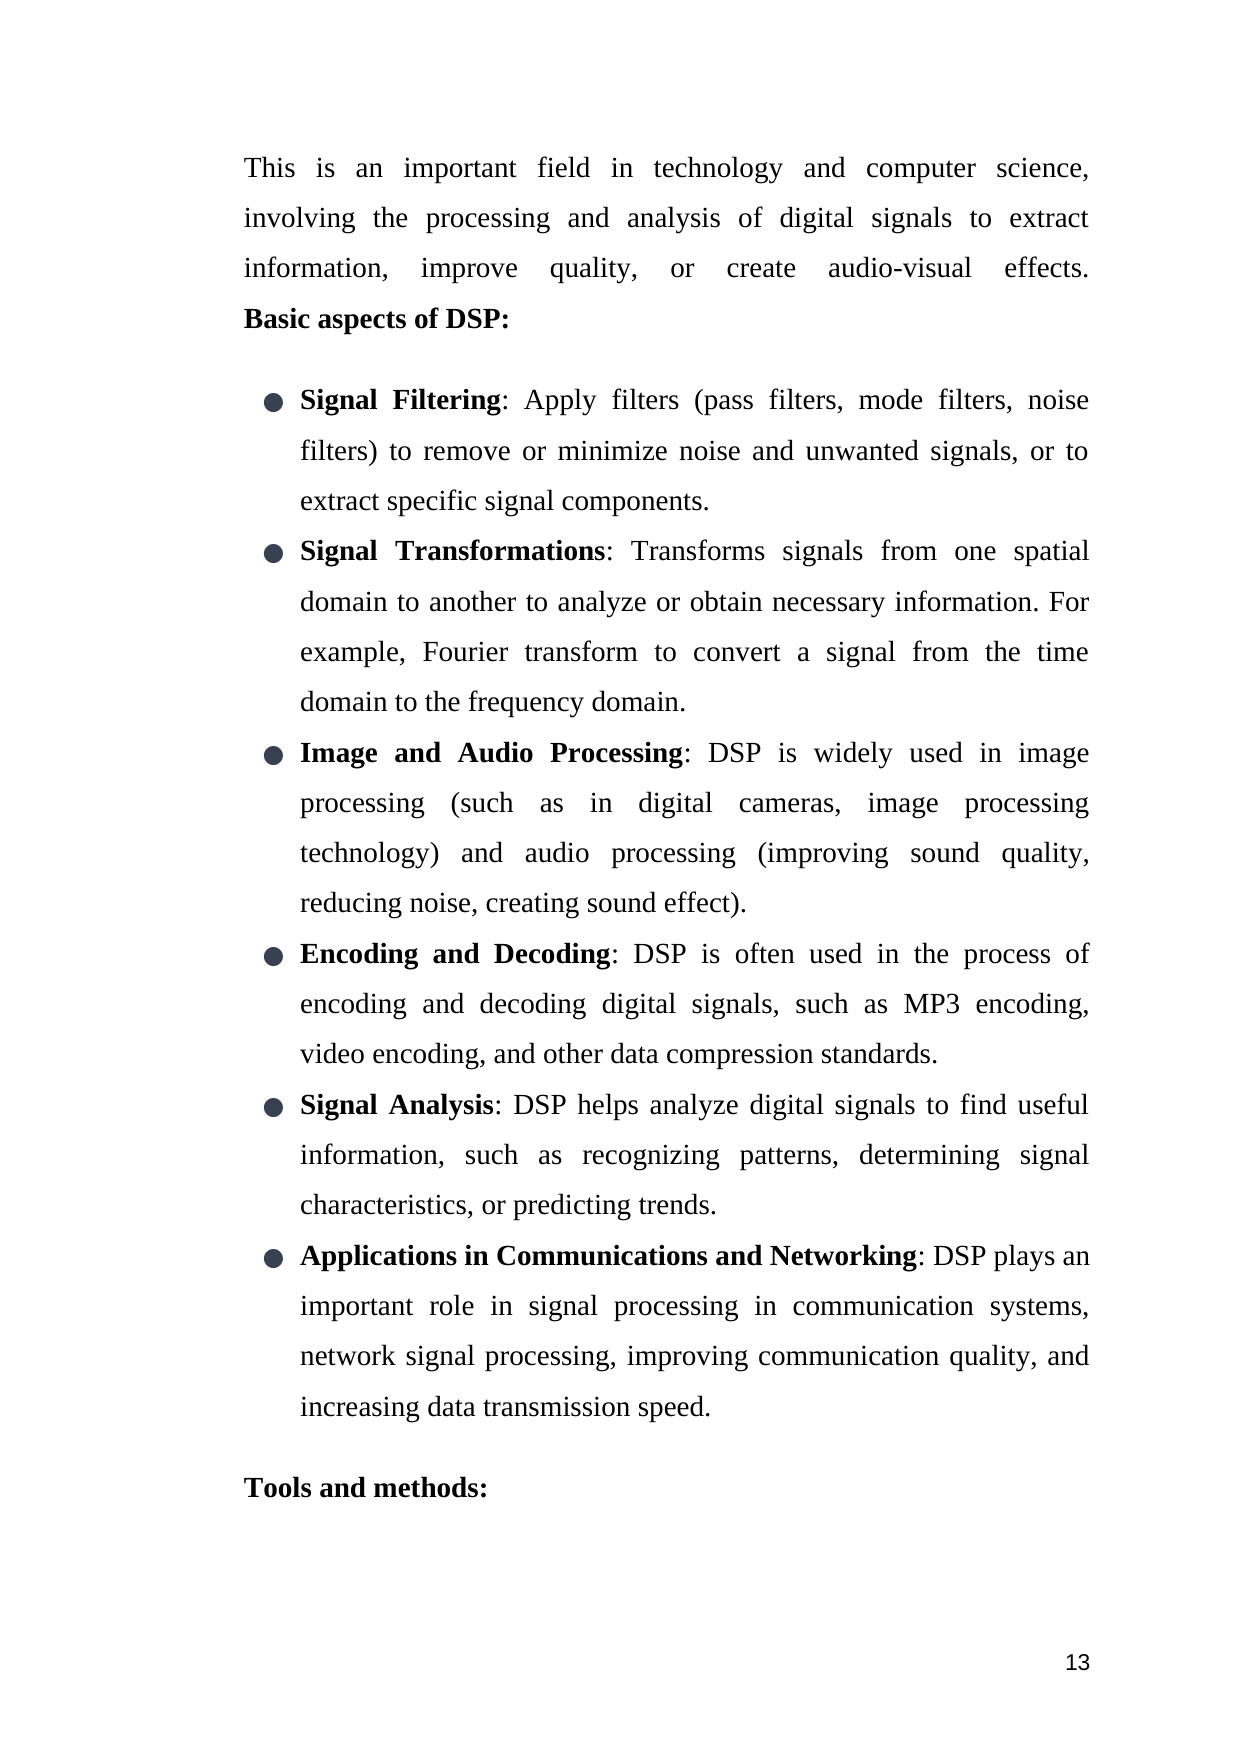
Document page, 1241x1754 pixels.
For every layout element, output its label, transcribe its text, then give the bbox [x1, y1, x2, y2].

list Applications in Communications and Networking: DSP plays an important role in signal processing in communication systems, network signal processing, improving communication quality, and increasing data transmission speed. [262, 1238, 1090, 1422]
text This is an important field in technology and computer science, involving the processing and analysis of digital signals to extract information, improve quality, or create audio-visual effects. Basic aspects of DSP: [244, 150, 1090, 334]
list Signal Filtering: Apply filters (pass filters, mode filters, noise filters) to remove or minimize noise and unwanted signals, or to extract specific signal components. [262, 382, 1090, 517]
list Signal Analysis: DSP helps analyze digital signals to find useful information, such as recognizing patterns, determining signal characteristics, or predicting trends. [262, 1087, 1090, 1221]
list Image and Audio Processing: DSP is widely used in image processing (such as in digital cameras, image processing technology) and audio processing (improving sound quality, reducing noise, creating sound effect). [262, 735, 1090, 919]
text Tools and methods: [225, 1470, 1090, 1504]
list Signal Transformations: Transforms signals from one spatial domain to another to analyze or obtain necessary information. For example, Fourier transform to convert a signal from the time domain to the frequency domain. [262, 533, 1090, 718]
list Encoding and Decoding: DSP is often used in the process of encoding and decoding digital signals, such as MP3 encoding, video encoding, and other data compression standards. [262, 936, 1090, 1070]
